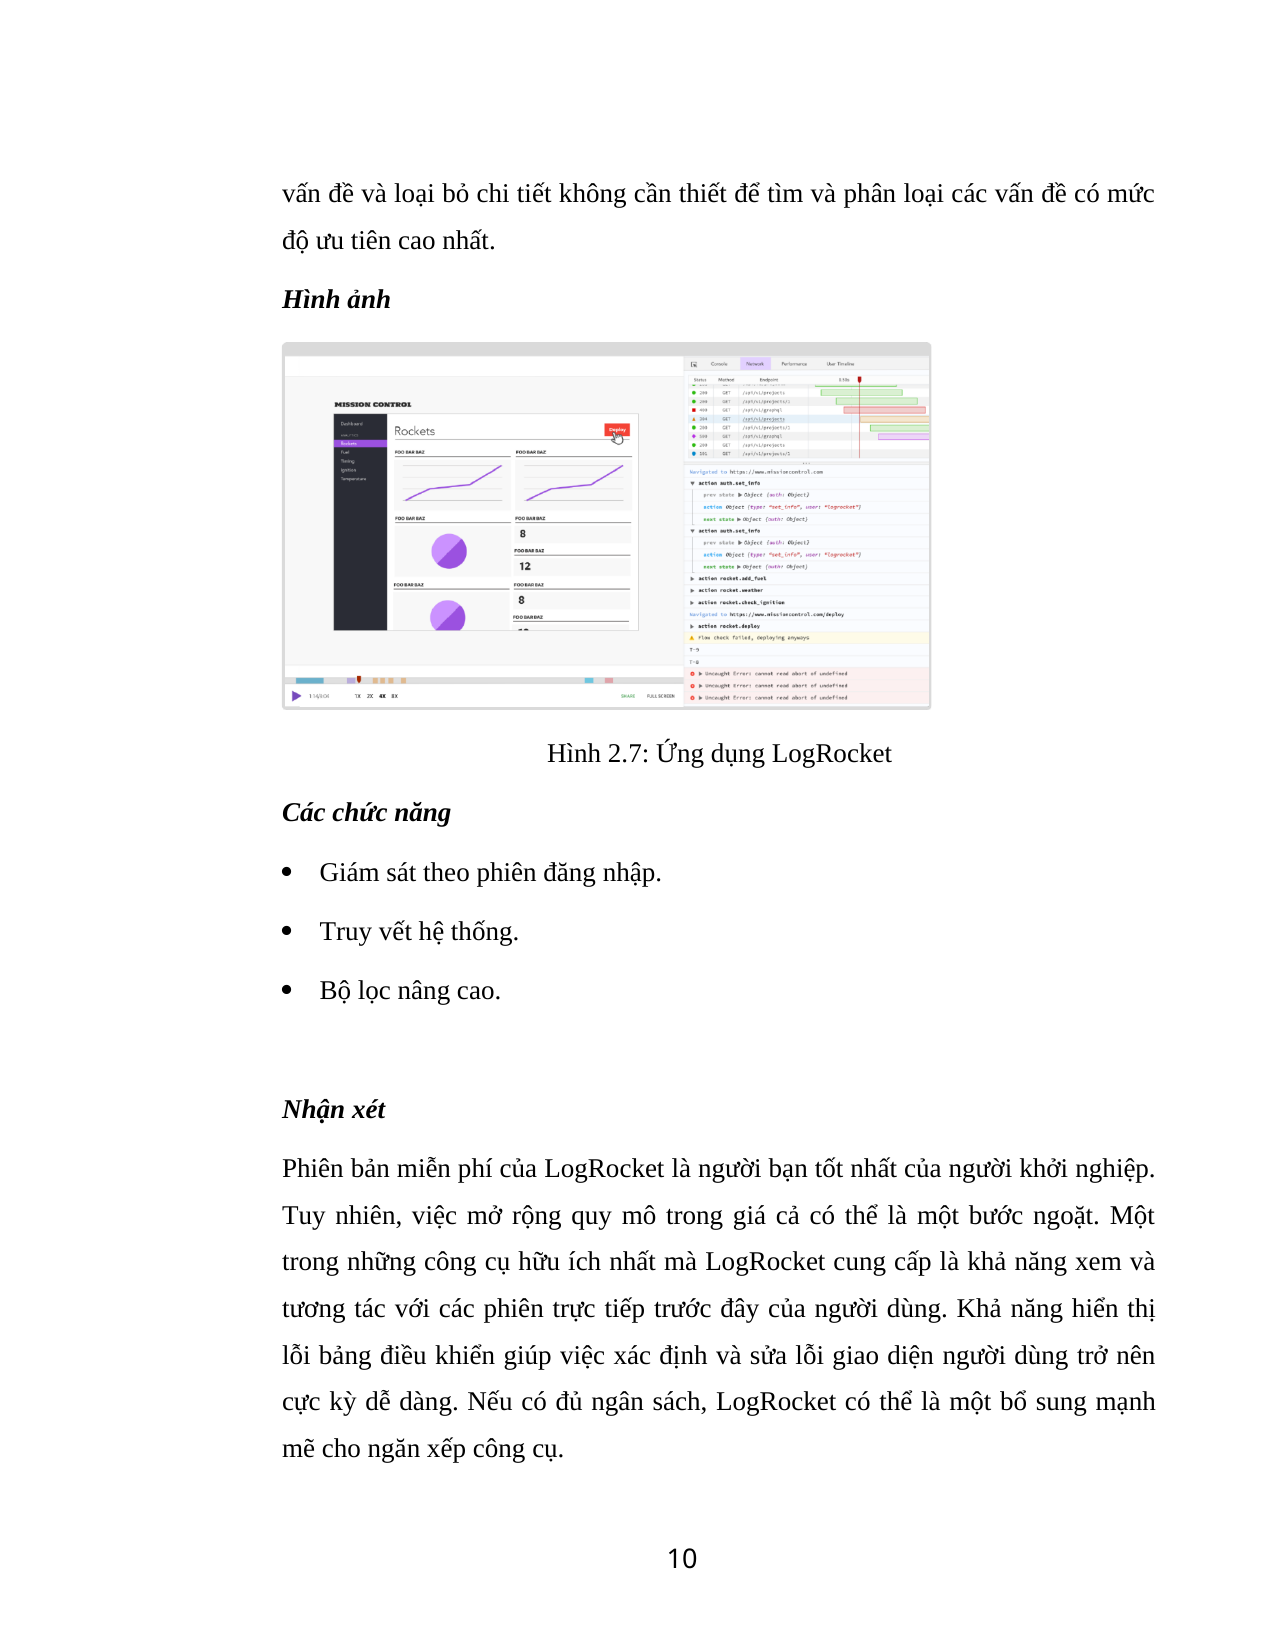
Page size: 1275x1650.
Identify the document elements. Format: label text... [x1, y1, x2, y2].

text Phiên bản miễn phí của LogRocket là người bạn tốt nhất của người khởi nghiệp. Tuy nhiên, việc mở rộng quy mô trong giá cả có thể là một bước ngoặt. Một trong những công cụ hữu ích nhất mà LogRocket cung cấp là khả năng xem và tương tác với các phiên trực tiếp trước đây của người dùng. Khả năng hiển thị lỗi bảng điều khiển giúp việc xác định và sửa lỗi giao diện người dùng trở nên cực kỳ dễ dàng. Nếu có đủ ngân sách, LogRocket có thể là một bổ sung mạnh mẽ cho ngăn xếp công cụ. [282, 1152, 1157, 1463]
subtitle Các chức năng [282, 797, 1157, 828]
subtitle Hình ảnh [282, 283, 1157, 314]
picture [281, 342, 932, 710]
list Truy vết hệ thống. [282, 915, 1157, 946]
text Hình 2.7: Ứng dụng LogRocket [282, 737, 1157, 768]
list Giám sát theo phiên đăng nhập. [282, 856, 1157, 887]
subtitle Nhận xét [282, 1093, 1157, 1124]
list Bộ lọc nâng cao. [282, 974, 1157, 1006]
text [282, 177, 1157, 255]
